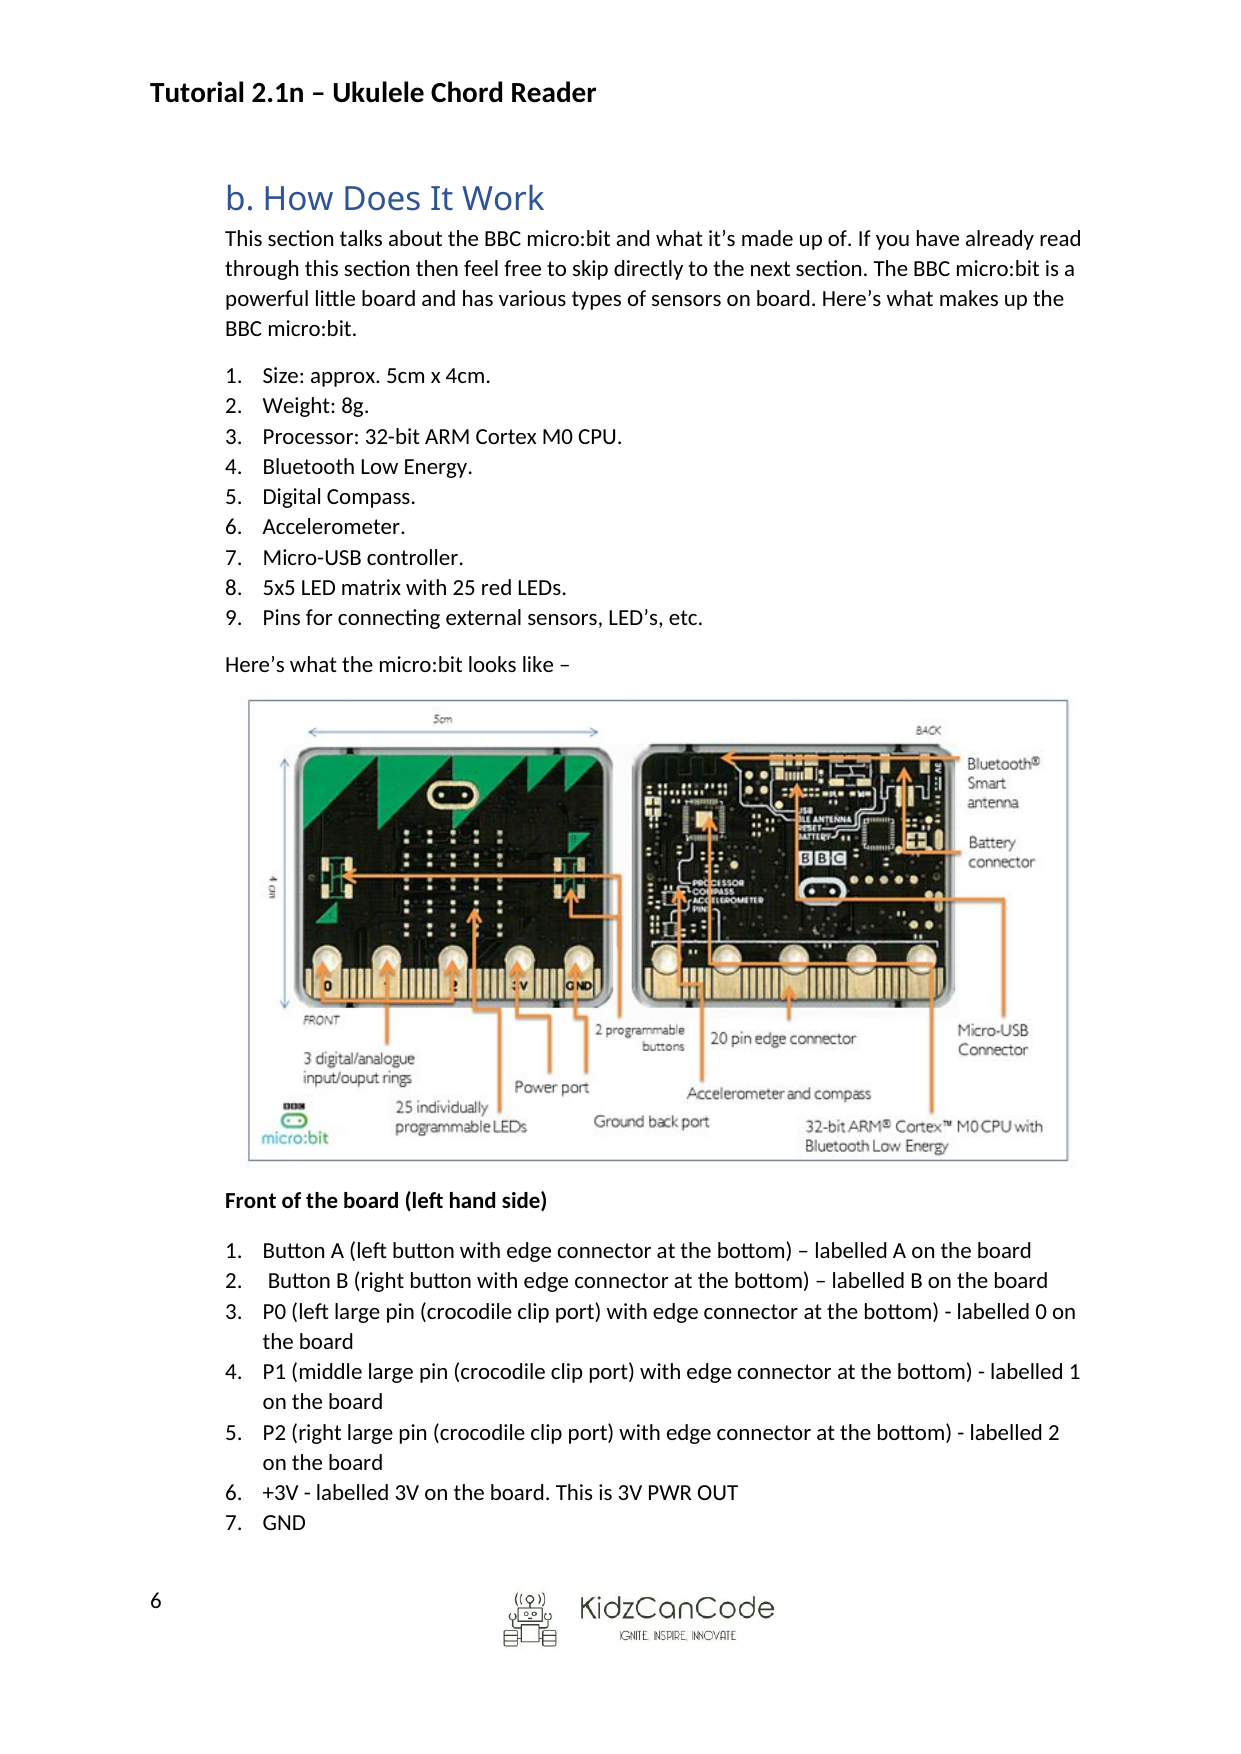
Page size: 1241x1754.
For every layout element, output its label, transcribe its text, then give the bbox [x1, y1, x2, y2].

list Digital Compass. [225, 482, 1090, 510]
text Here’s what the micro:bit looks like – [225, 650, 1090, 678]
list Bluetooth Low Energy. [225, 452, 1090, 480]
list GND [225, 1508, 1090, 1536]
picture [497, 1586, 781, 1653]
list Pins for connecting external sensors, LED’s, etc. [225, 603, 1090, 631]
text Front of the board (left hand side) [150, 1186, 1090, 1214]
subtitle How Does It Work [225, 175, 1090, 220]
list Micro-USB controller. [225, 543, 1090, 571]
list Accelerometer. [225, 512, 1090, 541]
list 5x5 LED matrix with 25 red LEDs. [225, 573, 1090, 601]
list +3V - labelled 3V on the board. This is 3V PWR OUT [225, 1478, 1090, 1506]
list Weight: 8g. [225, 392, 1090, 420]
list P0 (left large pin (crocodile clip port) with edge connector at the bottom) - labelled 0 on the board [225, 1297, 1090, 1355]
picture [240, 696, 1076, 1168]
list Button B (right button with edge connector at the bottom) – labelled B on the board [225, 1267, 1090, 1294]
list P1 (middle large pin (crocodile clip port) with edge connector at the bottom) - labelled 1 on the board [225, 1357, 1090, 1415]
list P2 (right large pin (crocodile clip port) with edge connector at the bottom) - labelled 2 on the board [225, 1418, 1090, 1476]
list Size: approx. 5cm x 4cm. [225, 361, 1090, 389]
list Button A (left button with edge connector at the bottom) – labelled A on the board [225, 1236, 1090, 1264]
text This section talks about the BBC micro:bit and what it’s made up of. If you have already read through this section then feel free to skip directly to the next section. The BBC micro:bit is a powerful little board and has various types of sensors on board. Here’s what makes up the BBC micro:bit. [225, 224, 1090, 343]
list Processor: 32-bit ARM Cortex M0 CPU. [225, 422, 1090, 450]
